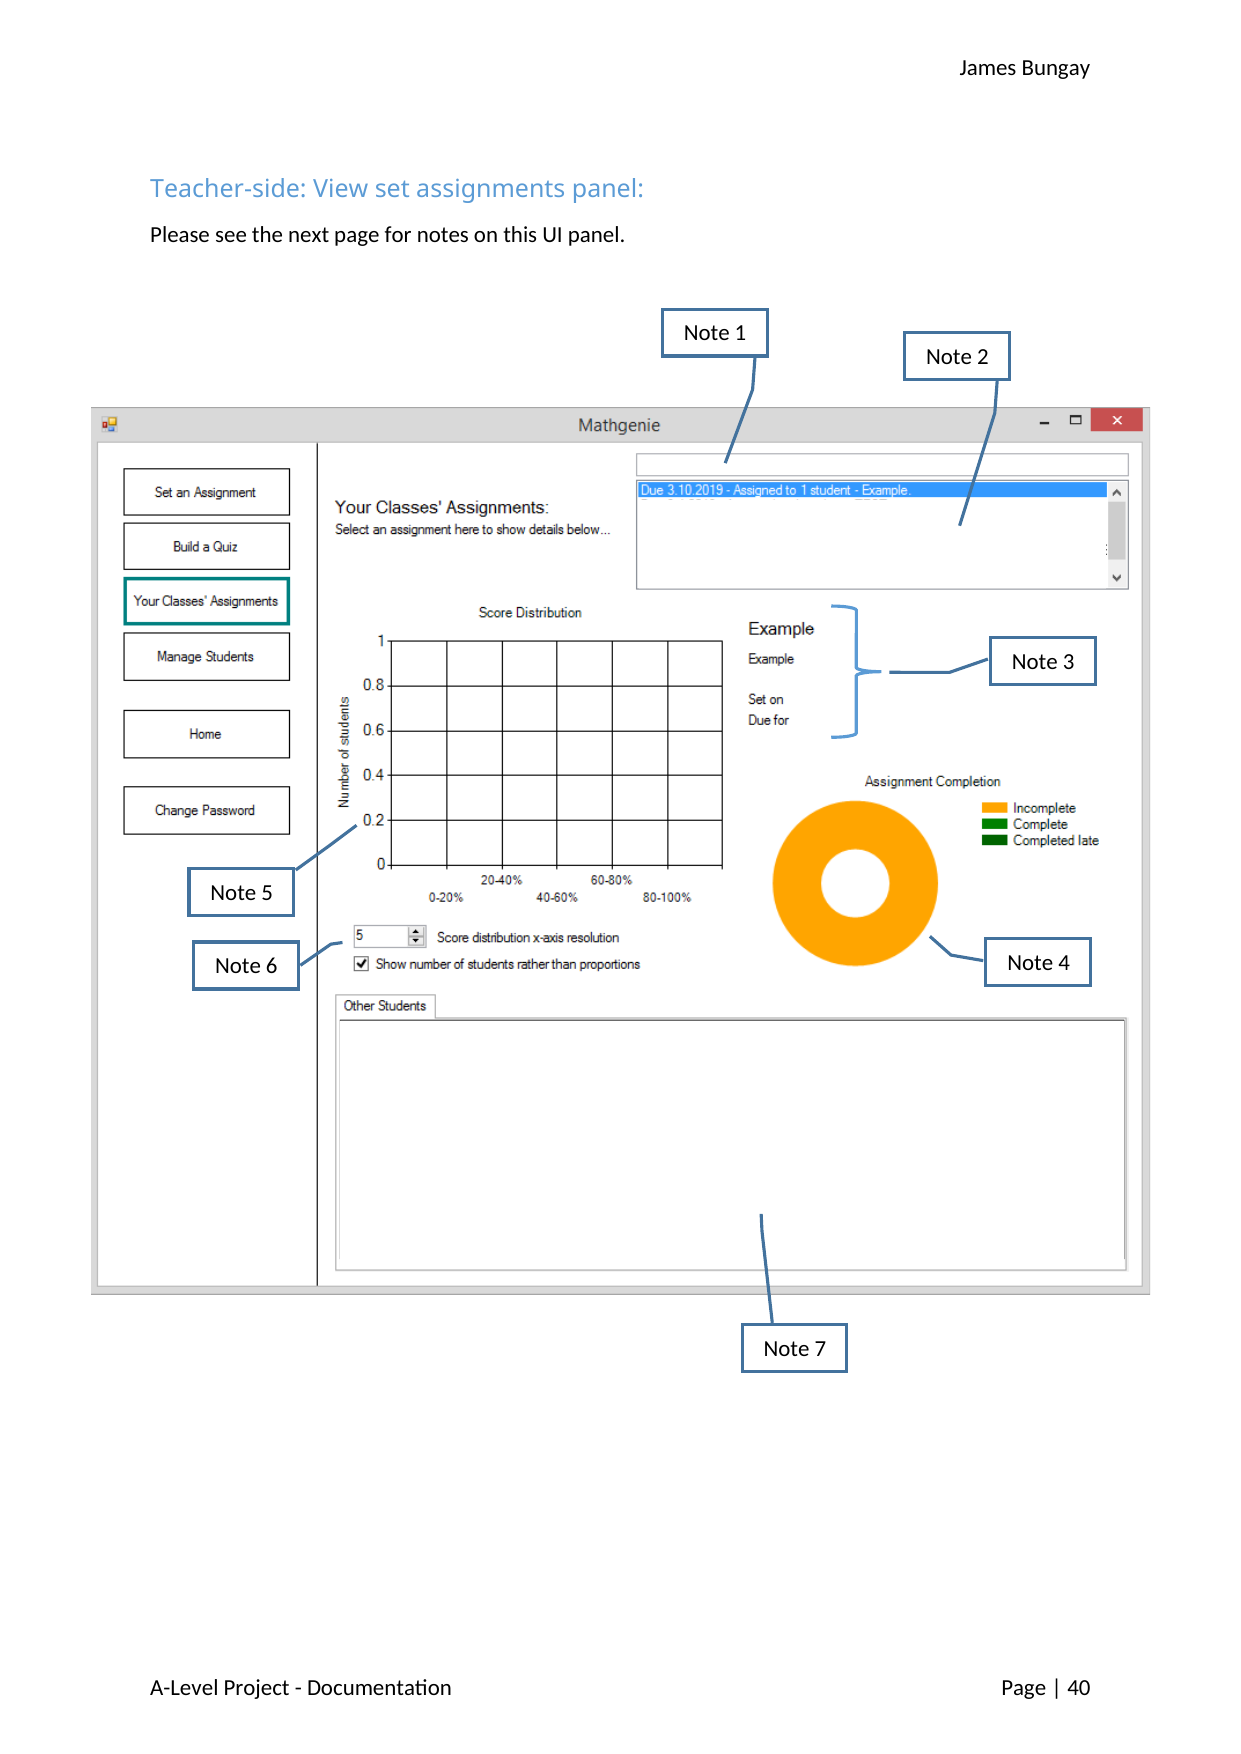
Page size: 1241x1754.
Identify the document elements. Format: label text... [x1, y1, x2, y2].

text Please see the next page for notes on this UI panel. [150, 220, 1090, 248]
subtitle Teacher-side: View set assignments panel: [150, 171, 1090, 205]
picture [91, 407, 1151, 1295]
